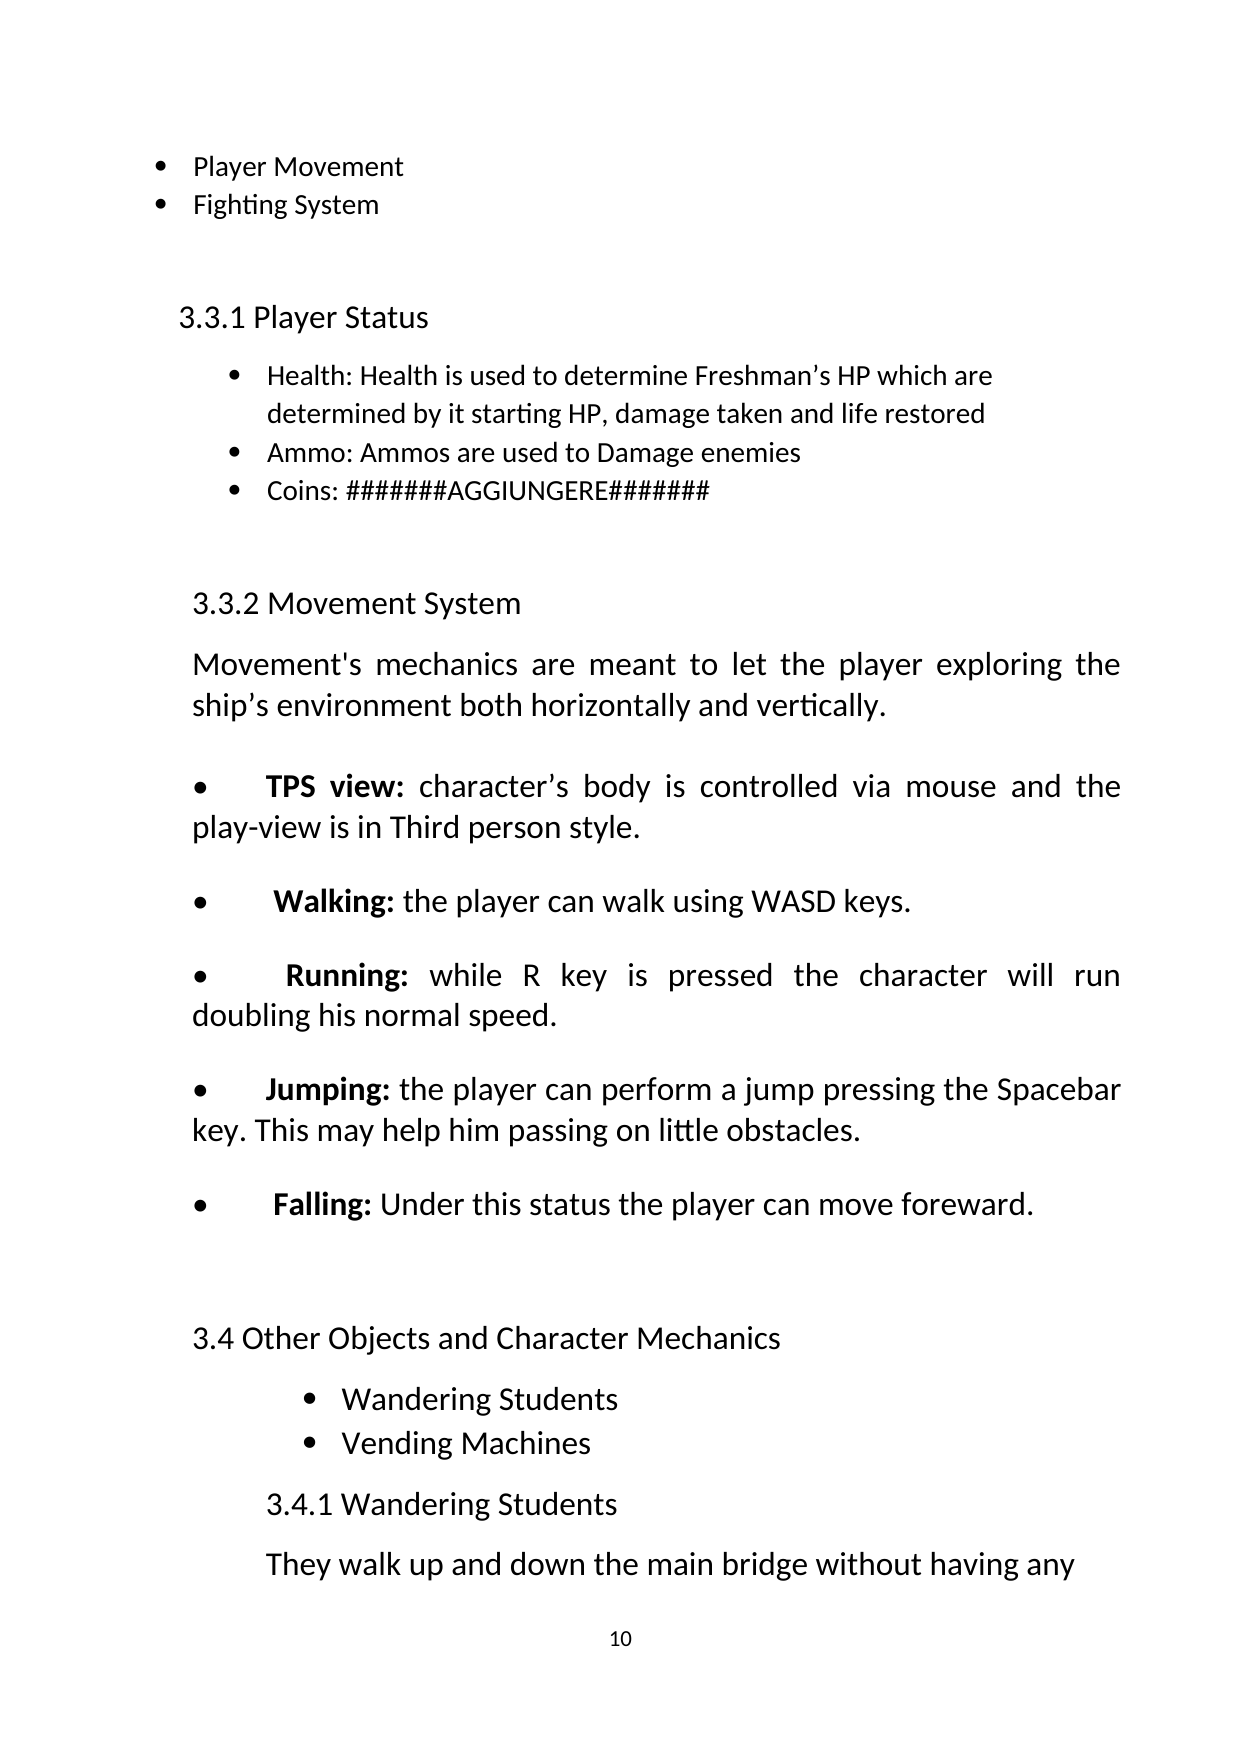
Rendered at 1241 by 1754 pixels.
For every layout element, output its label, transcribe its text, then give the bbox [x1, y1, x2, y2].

list Player Movement [156, 148, 1122, 183]
text 3.3.2 Movement System [192, 582, 1122, 623]
text Movement's mechanics are meant to let the player exploring the ship’s environment both horizontally and vertically. [192, 643, 1122, 724]
text 3.4 Other Objects and Character Mechanics [192, 1317, 1122, 1358]
text 3.3.1 Player Status [156, 296, 1122, 337]
list Health: Health is used to determine Freshman’s HP which are determined by it starting HP, damage taken and life restored [229, 357, 1122, 431]
text They walk up and down the main bridge without having any [118, 1543, 1122, 1584]
text 3.4.1 Wandering Students [192, 1482, 1122, 1523]
list Walking: the player can walk using WASD keys. [192, 880, 1122, 921]
list Jumping: the player can perform a jump pressing the Spacebar key. This may help him passing on little obstacles. [192, 1068, 1122, 1150]
list Fighting System [156, 186, 1122, 222]
list Running: while R key is pressed the character will run doubling his normal speed. [192, 954, 1122, 1035]
list Ammo: Ammos are used to Damage enemies [229, 434, 1122, 469]
list Falling: Under this status the player can move foreward. [192, 1183, 1122, 1223]
list Coins: #######AGGIUNGERE####### [229, 472, 1122, 508]
list Wandering Students [304, 1378, 1122, 1419]
list TPS view: character’s body is controlled via mouse and the play-view is in Third person style. [192, 765, 1122, 847]
list Vending Machines [304, 1422, 1122, 1463]
